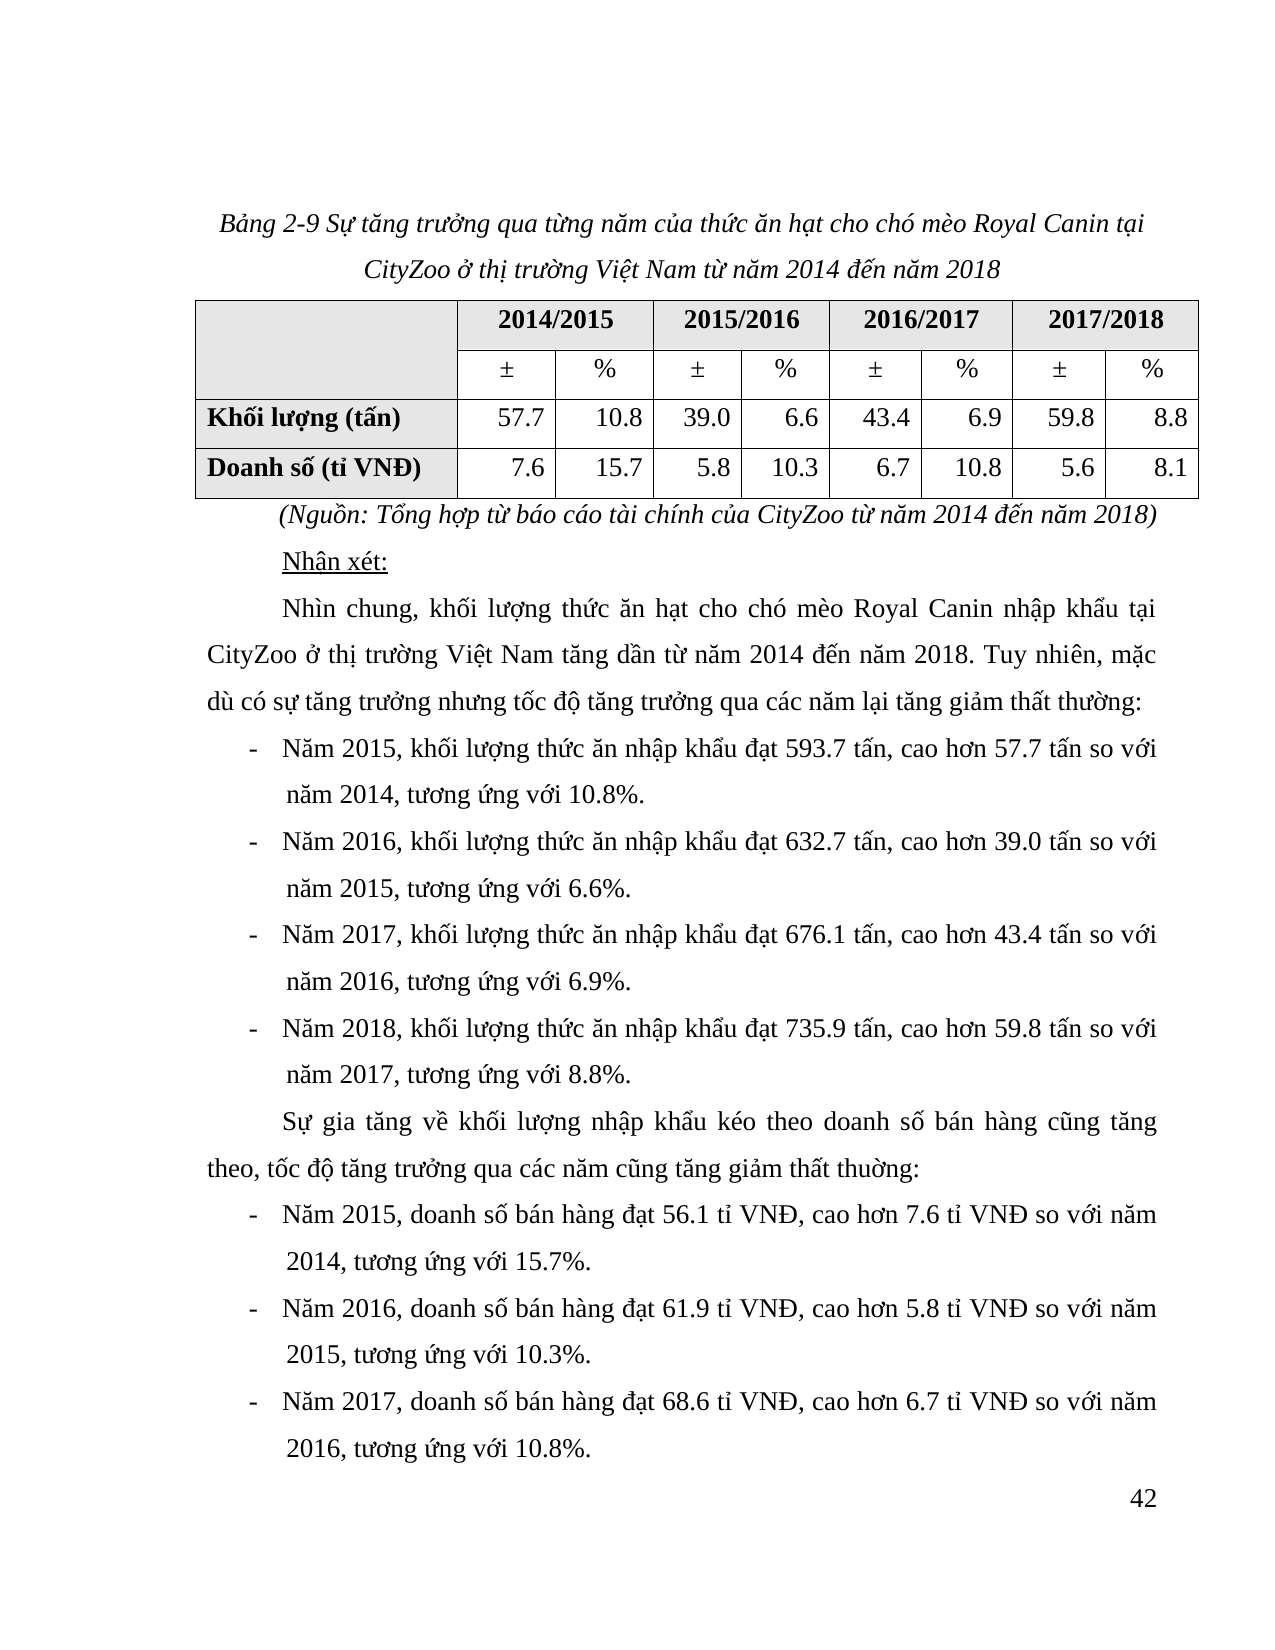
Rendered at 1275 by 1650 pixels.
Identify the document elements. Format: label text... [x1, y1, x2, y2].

table_cell 10.8 [922, 449, 1012, 498]
text Bảng 2-9 Sự tăng trưởng qua từng năm của thức ăn hạt cho chó mèo Royal Canin tại CityZoo ở thị trường Việt Nam từ năm 2014 đến năm 2018 [207, 207, 1157, 284]
table_cell % [1106, 351, 1198, 399]
table_cell 10.3 [742, 449, 829, 498]
table_cell 57.7 [458, 400, 555, 448]
table_cell % [922, 351, 1012, 399]
table_cell Doanh số (tỉ VNĐ) [196, 449, 457, 498]
table_cell 5.6 [1013, 449, 1105, 498]
table_cell 39.0 [654, 400, 741, 448]
table_cell 15.7 [556, 449, 653, 498]
table_cell Khối lượng (tấn) [196, 400, 457, 448]
list Năm 2015, doanh số bán hàng đạt 56.1 tỉ VNĐ, cao hơn 7.6 tỉ VNĐ so với năm 2014, tương ứng với 15.7%. [248, 1199, 1157, 1276]
table_cell ± [458, 351, 555, 399]
table_cell ± [830, 351, 921, 399]
table_header 2017/2018 [1013, 301, 1198, 349]
table_cell ± [654, 351, 741, 399]
table_header 2014/2015 [458, 301, 653, 349]
table_cell % [742, 351, 829, 399]
table_cell 8.8 [1106, 400, 1198, 448]
table_header 2016/2017 [830, 301, 1012, 349]
list Sự gia tăng về khối lượng nhập khẩu kéo theo doanh số bán hàng cũng tăng theo, tốc độ tăng trưởng qua các năm cũng tăng giảm thất thuờng: [207, 1105, 1157, 1183]
list Năm 2015, khối lượng thức ăn nhập khẩu đạt 593.7 tấn, cao hơn 57.7 tấn so với năm 2014, tương ứng với 10.8%. [248, 732, 1157, 810]
table_cell ± [1013, 351, 1105, 399]
table_cell 10.8 [556, 400, 653, 448]
list Năm 2018, khối lượng thức ăn nhập khẩu đạt 735.9 tấn, cao hơn 59.8 tấn so với năm 2017, tương ứng với 8.8%. [248, 1012, 1157, 1090]
table_cell 6.7 [830, 449, 921, 498]
table_cell 8.1 [1106, 449, 1198, 498]
list Năm 2016, doanh số bán hàng đạt 61.9 tỉ VNĐ, cao hơn 5.8 tỉ VNĐ so với năm 2015, tương ứng với 10.3%. [248, 1292, 1157, 1370]
table_cell 6.6 [742, 400, 829, 448]
text Nhận xét: [207, 545, 1157, 576]
table_cell 43.4 [830, 400, 921, 448]
list Năm 2017, khối lượng thức ăn nhập khẩu đạt 676.1 tấn, cao hơn 43.4 tấn so với năm 2016, tương ứng với 6.9%. [248, 919, 1157, 996]
list Năm 2016, khối lượng thức ăn nhập khẩu đạt 632.7 tấn, cao hơn 39.0 tấn so với năm 2015, tương ứng với 6.6%. [248, 825, 1157, 903]
table_cell % [556, 351, 653, 399]
text Nhìn chung, khối lượng thức ăn hạt cho chó mèo Royal Canin nhập khẩu tại CityZoo ở thị trường Việt Nam tăng dần từ năm 2014 đến năm 2018. Tuy nhiên, mặc dù có sự tăng trưởng nhưng tốc độ tăng trưởng qua các năm lại tăng giảm thất thường: [207, 592, 1157, 716]
table_header 2015/2016 [654, 301, 829, 349]
list (Nguồn: Tổng hợp từ báo cáo tài chính của CityZoo từ năm 2014 đến năm 2018) [272, 499, 1157, 530]
table_cell 7.6 [458, 449, 555, 498]
table_header [196, 301, 457, 399]
table_cell 59.8 [1013, 400, 1105, 448]
table_cell 6.9 [922, 400, 1012, 448]
table_cell 5.8 [654, 449, 741, 498]
list Năm 2017, doanh số bán hàng đạt 68.6 tỉ VNĐ, cao hơn 6.7 tỉ VNĐ so với năm 2016, tương ứng với 10.8%. [248, 1385, 1157, 1463]
